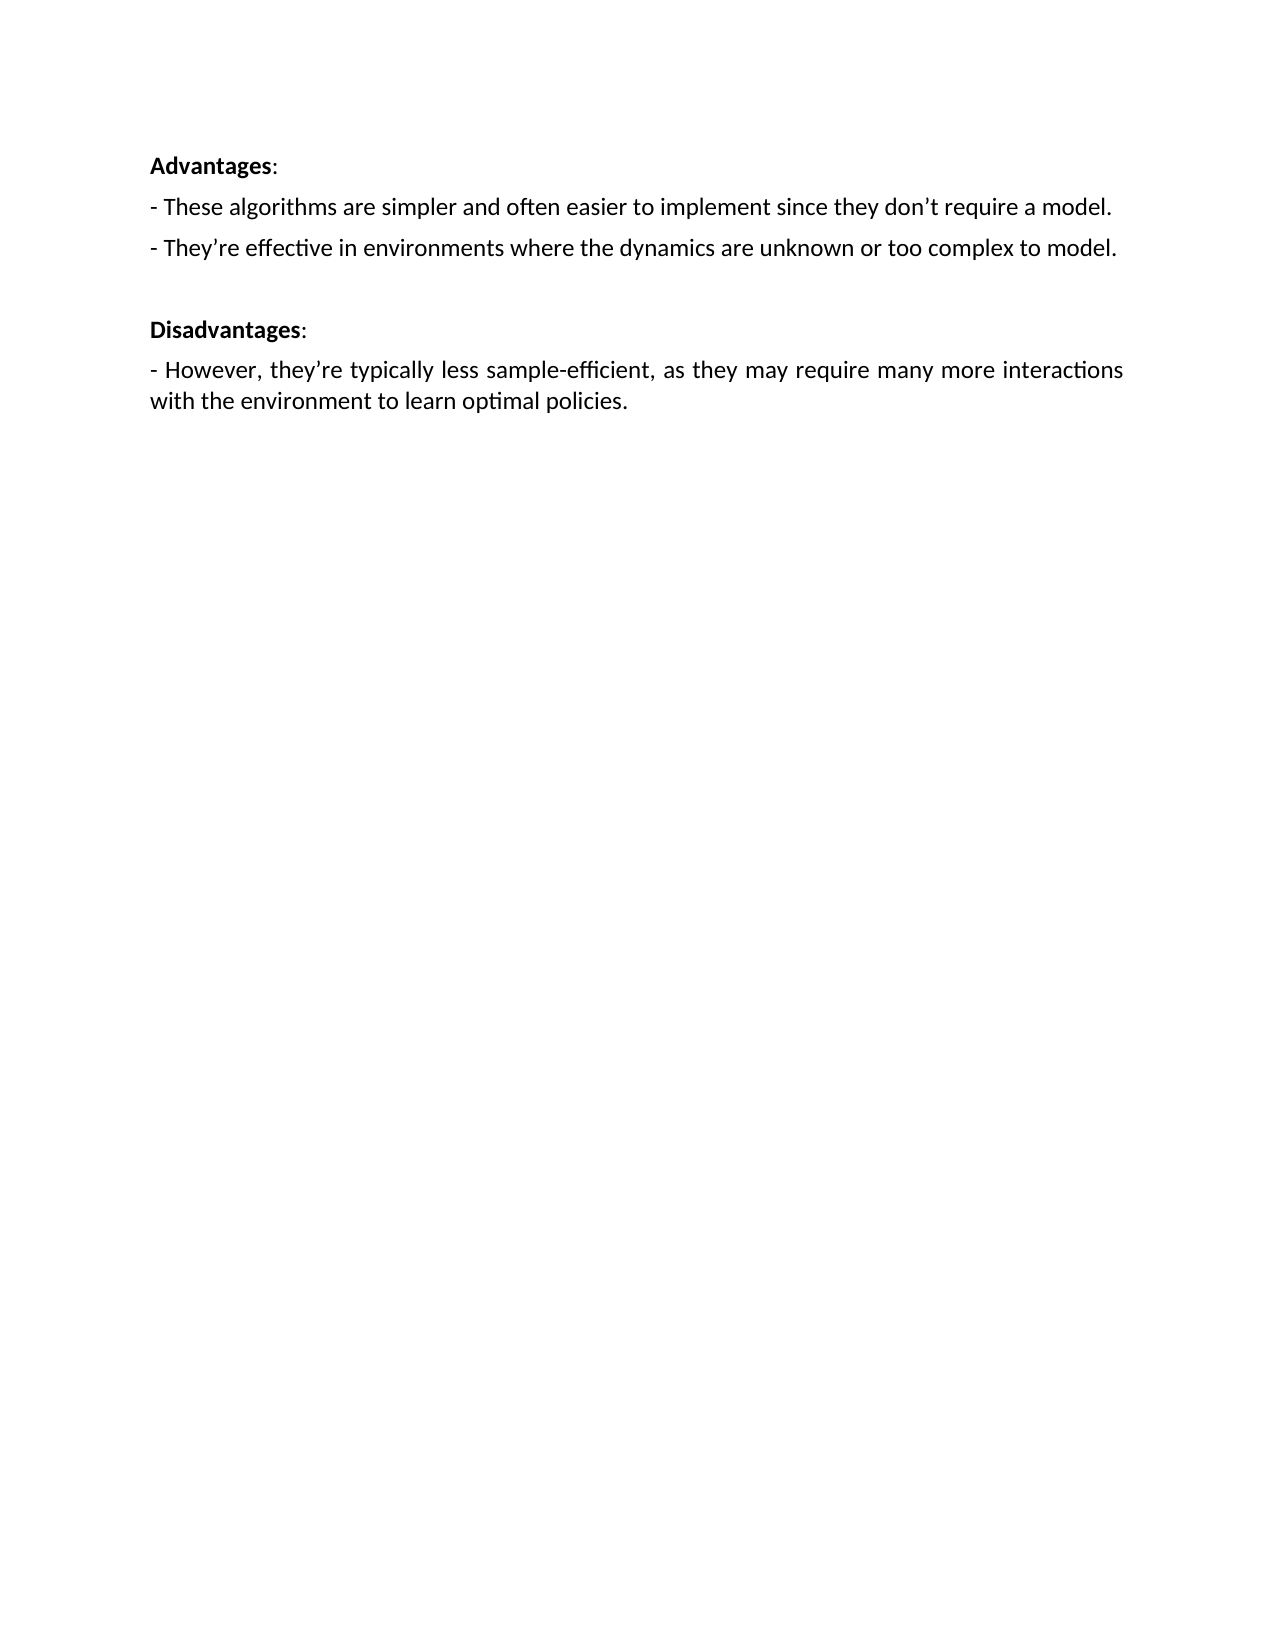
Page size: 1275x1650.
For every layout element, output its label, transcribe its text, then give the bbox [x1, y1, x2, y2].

text - They’re effective in environments where the dynamics are unknown or too complex to model. [150, 232, 1125, 262]
text - These algorithms are simpler and often easier to implement since they don’t require a model. [150, 191, 1125, 221]
text Disadvantages: [150, 314, 1125, 344]
text - However, they’re typically less sample-efficient, as they may require many more interactions with the environment to learn optimal policies. [150, 355, 1125, 416]
text Advantages: [150, 150, 1125, 181]
